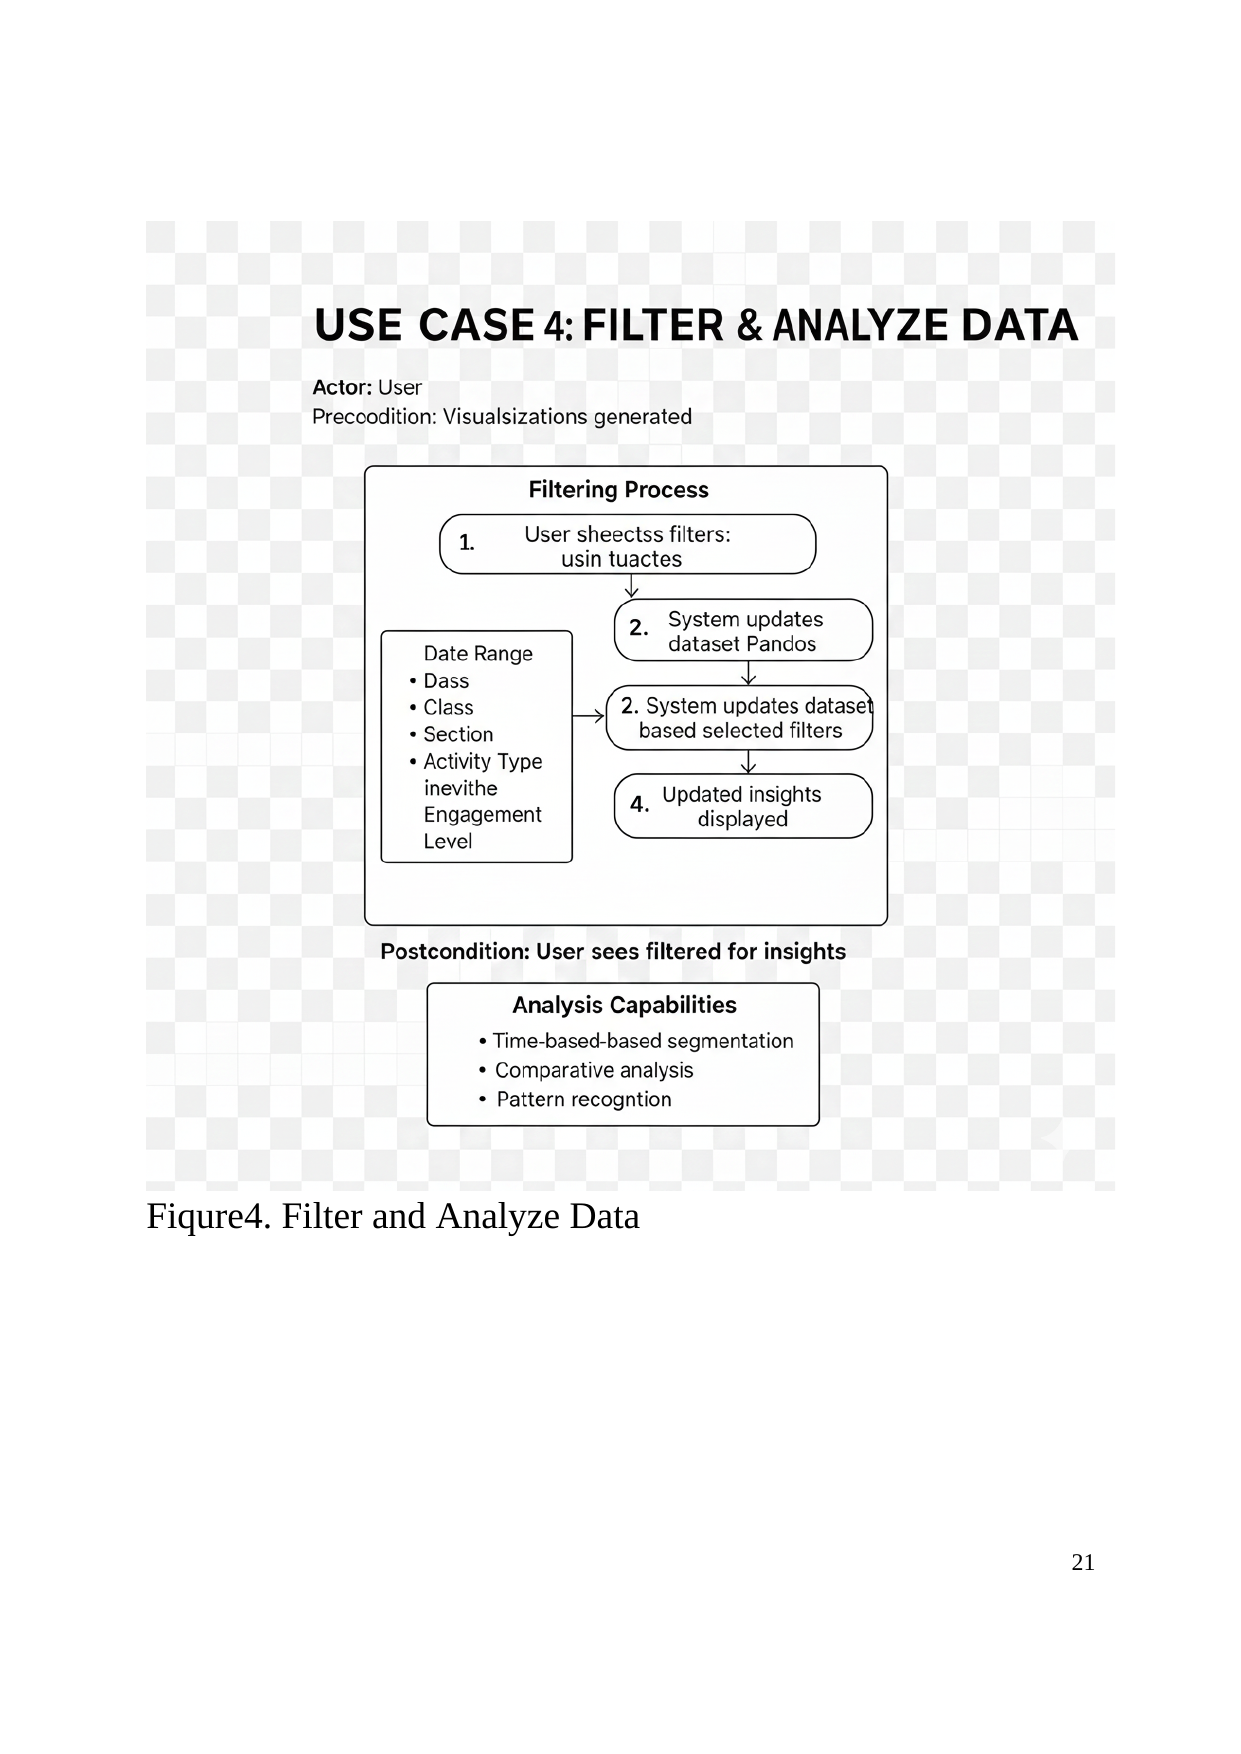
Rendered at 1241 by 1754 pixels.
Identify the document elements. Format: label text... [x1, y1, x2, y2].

text Fiqure4. Filter and Analyze Data [146, 1191, 1115, 1237]
picture [146, 221, 1116, 1191]
